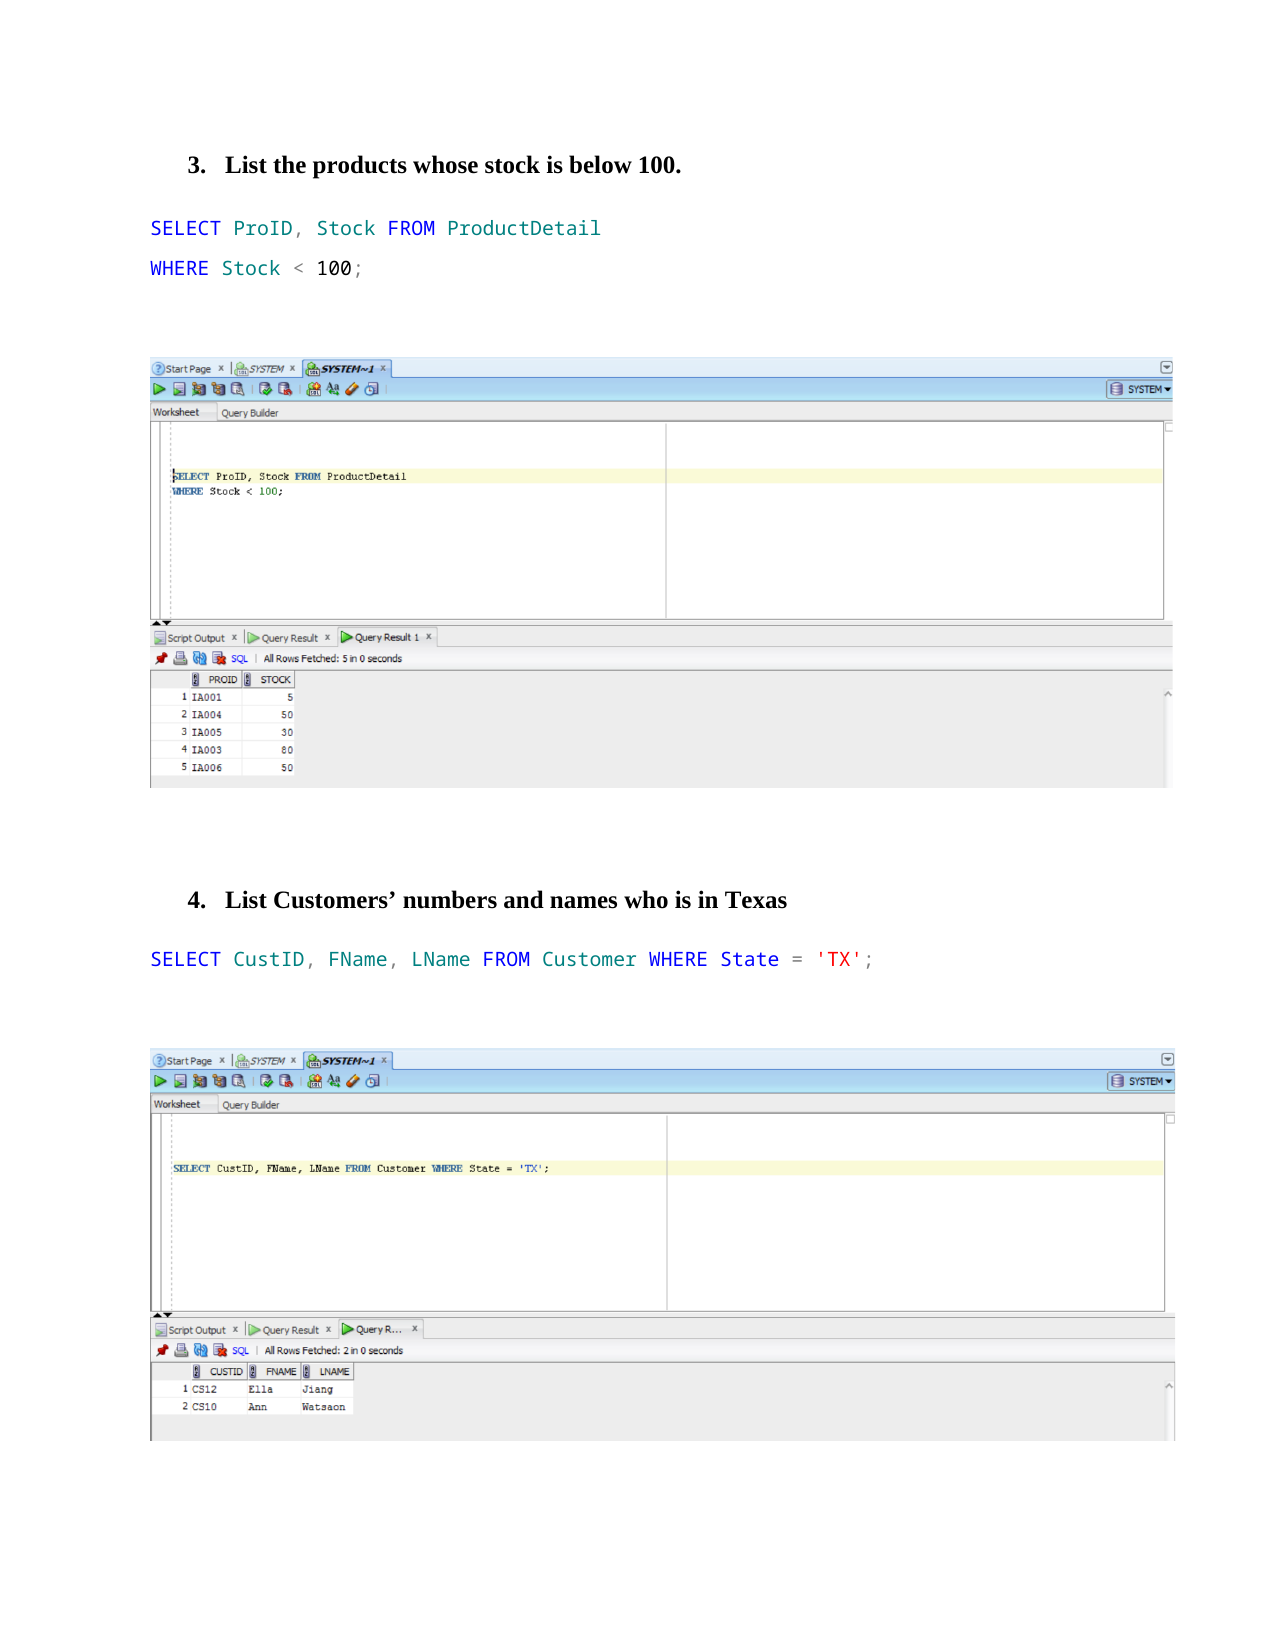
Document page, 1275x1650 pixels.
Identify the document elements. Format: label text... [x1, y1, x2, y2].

list List Customers’ numbers and names who is in Texas [187, 885, 1125, 914]
picture [150, 357, 1173, 788]
text SELECT CustID, FName, LName FROM Customer WHERE State = 'TX'; [150, 945, 1125, 972]
text WHERE Stock < 100; [150, 254, 1125, 281]
list List the products whose stock is below 100. [187, 150, 1125, 179]
text SELECT ProID, Stock FROM ProductDetail [150, 214, 1125, 241]
picture [150, 1048, 1175, 1441]
